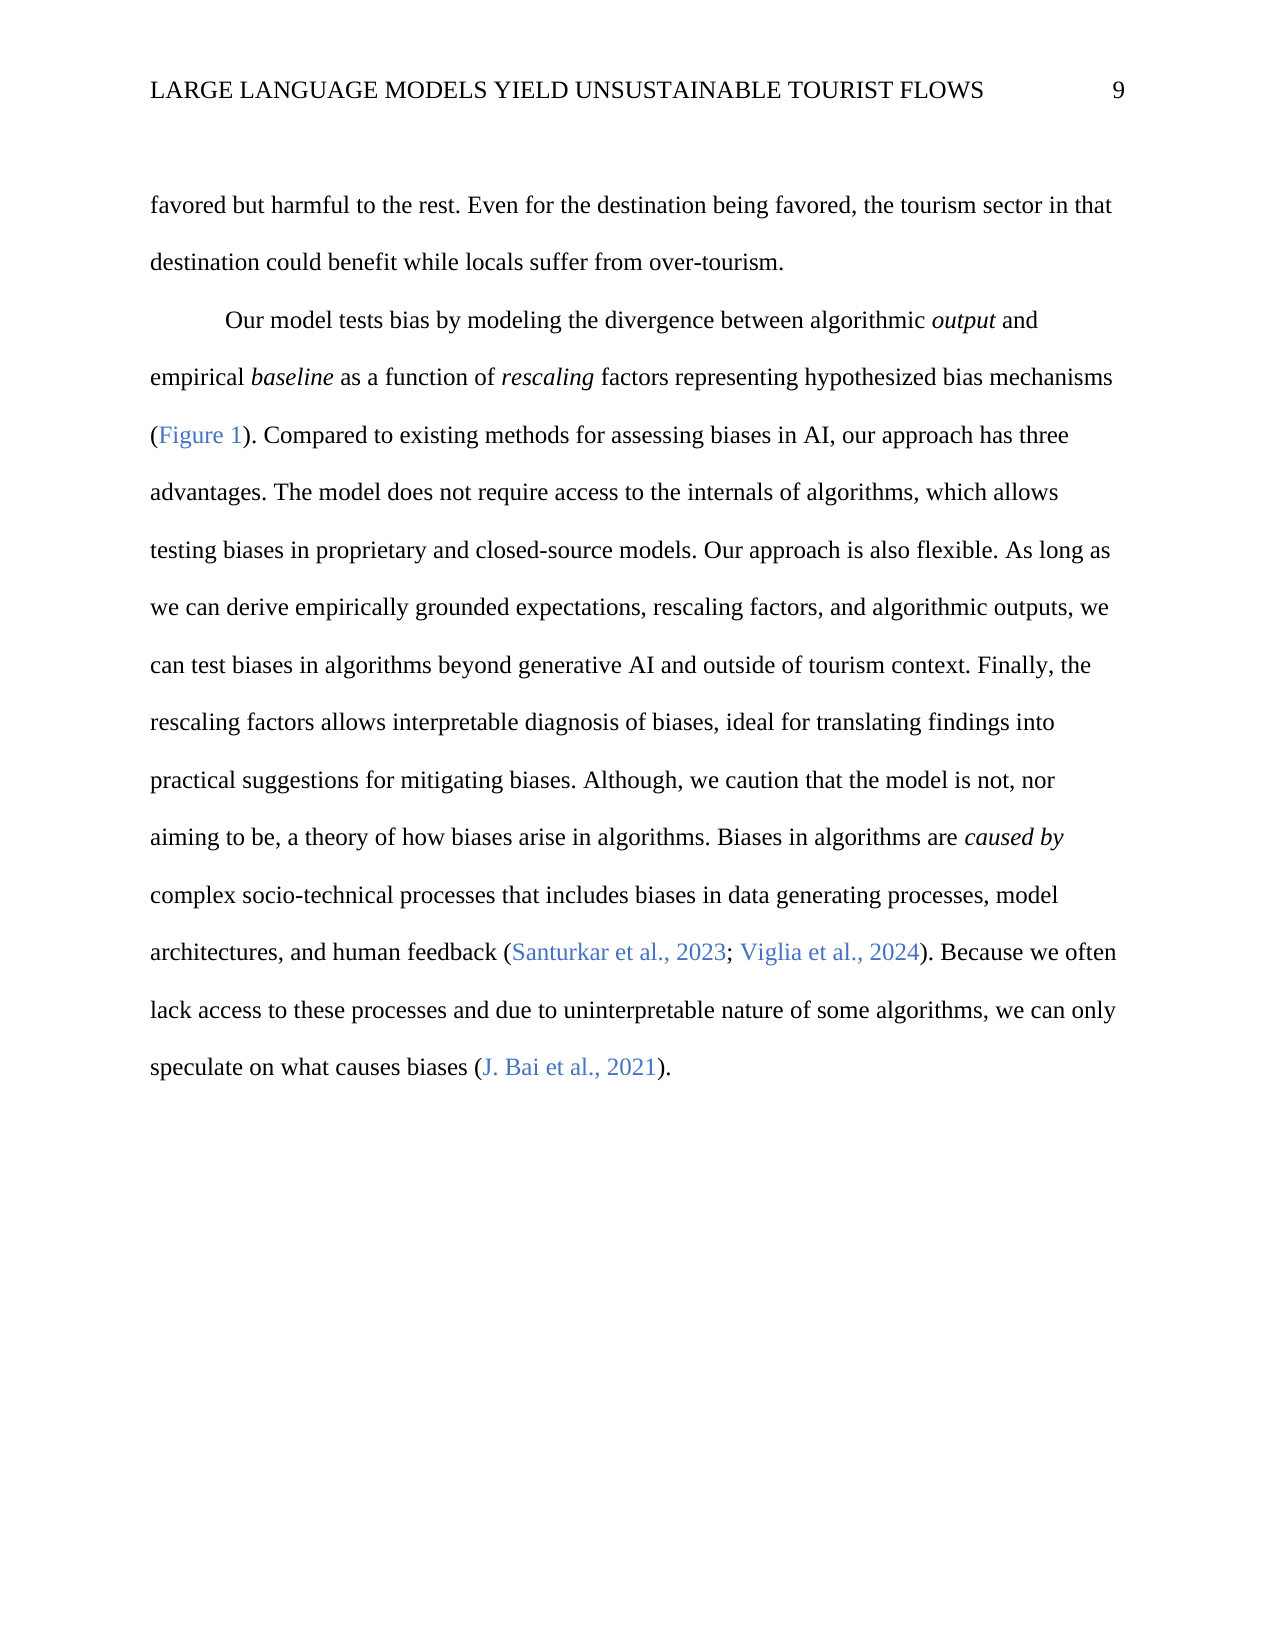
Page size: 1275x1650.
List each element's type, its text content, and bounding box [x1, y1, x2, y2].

text Our model tests bias by modeling the divergence between algorithmic output and empirical baseline as a function of rescaling factors representing hypothesized bias mechanisms (Figure 1). Compared to existing methods for assessing biases in AI, our approach has three advantages. The model does not require access to the internals of algorithms, which allows testing biases in proprietary and closed-source models. Our approach is also flexible. As long as we can derive empirically grounded expectations, rescaling factors, and algorithmic outputs, we can test biases in algorithms beyond generative AI and outside of tourism context. Finally, the rescaling factors allows interpretable diagnosis of biases, ideal for translating findings into practical suggestions for mitigating biases. Although, we caution that the model is not, nor aiming to be, a theory of how biases arise in algorithms. Biases in algorithms are caused by complex socio-technical processes that includes biases in data generating processes, model architectures, and human feedback (Santurkar et al., 2023; Viglia et al., 2024). Because we often lack access to these processes and due to uninterpretable nature of some algorithms, we can only speculate on what causes biases (J. Bai et al., 2021). [150, 305, 1125, 1081]
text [150, 190, 1125, 276]
